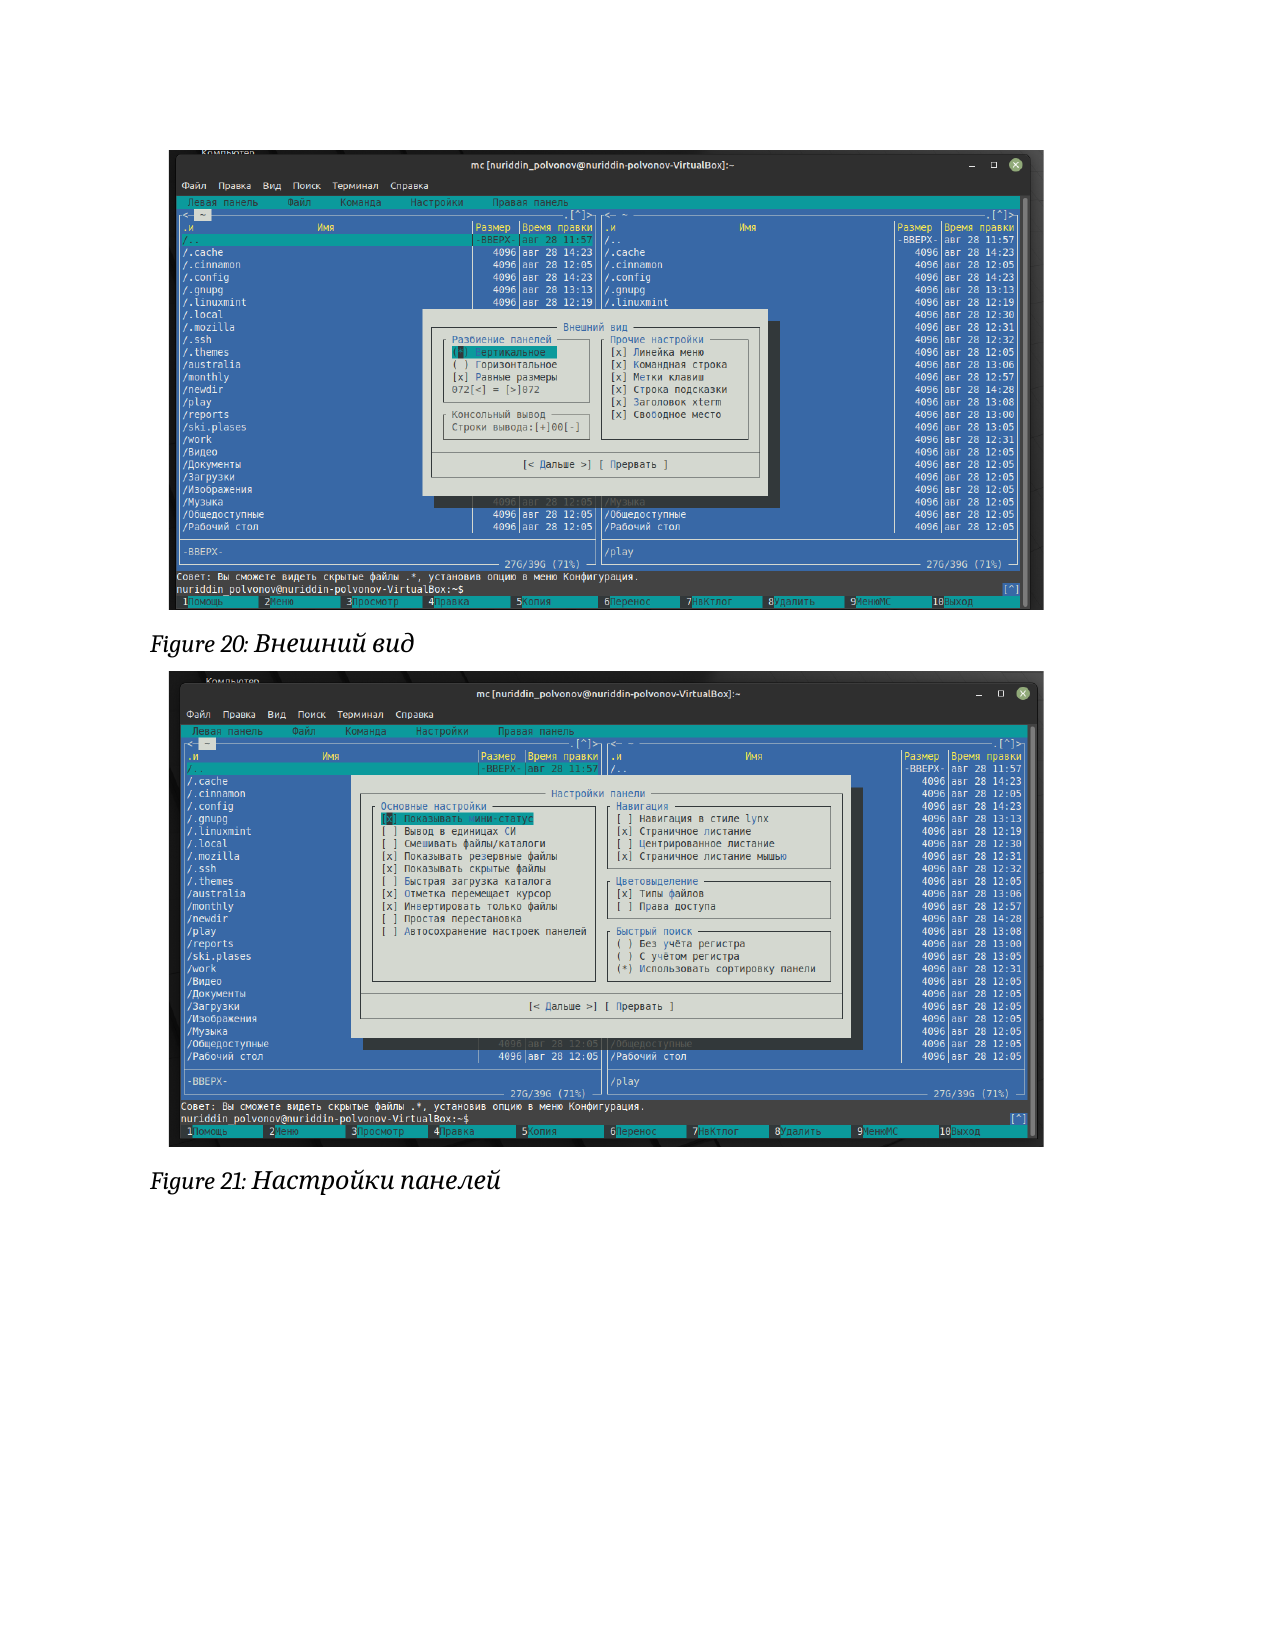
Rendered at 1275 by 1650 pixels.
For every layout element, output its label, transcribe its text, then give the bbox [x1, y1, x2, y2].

text Figure 21: Настройки панелей [150, 1167, 1125, 1196]
picture [168, 671, 1044, 1147]
picture [168, 150, 1044, 610]
text Figure 20: Внешний вид [150, 630, 1125, 659]
